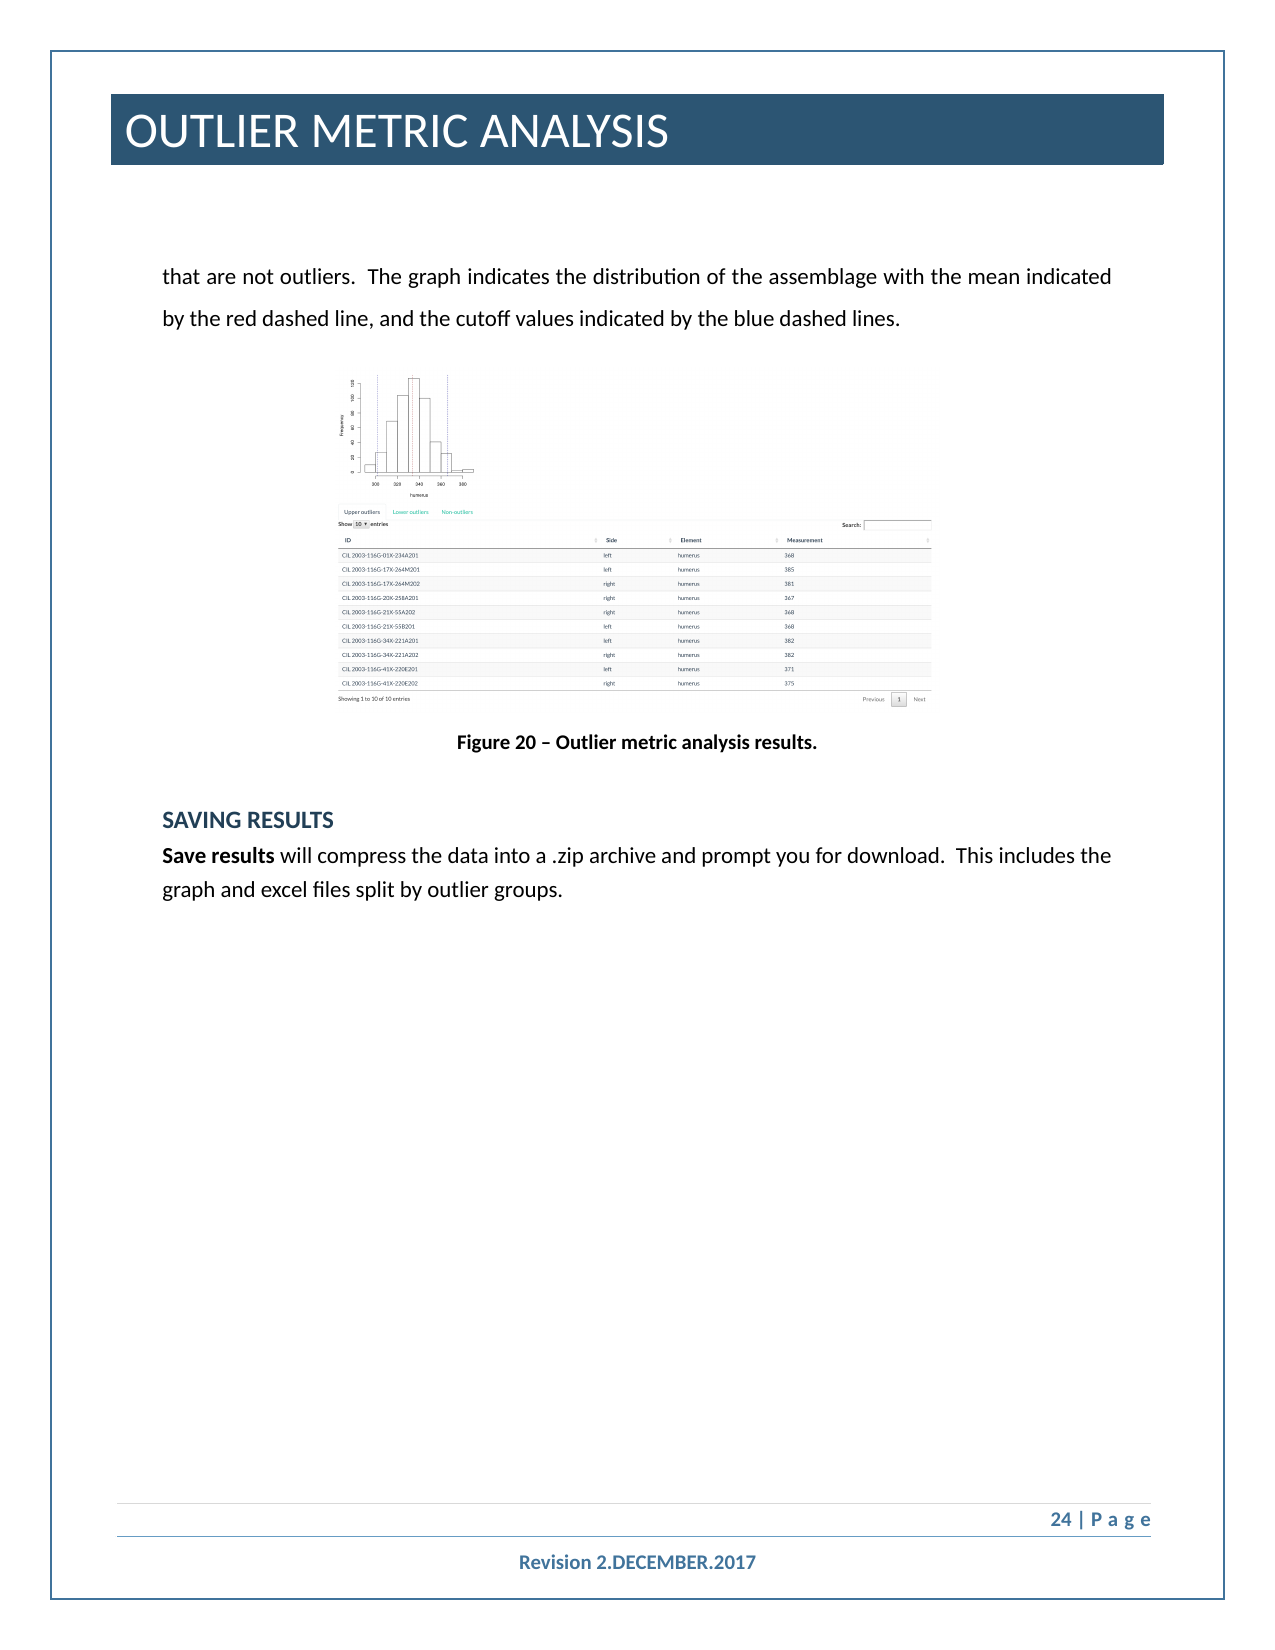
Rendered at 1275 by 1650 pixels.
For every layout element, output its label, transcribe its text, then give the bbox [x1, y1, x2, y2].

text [162, 262, 1113, 332]
picture [335, 367, 940, 713]
text Save results will compress the data into a .zip archive and prompt you for download. This includes the graph and excel files split by outlier groups. [162, 841, 1113, 903]
table_header [163, 363, 1112, 725]
subtitle saving results [162, 804, 1113, 835]
table_cell Figure 20 – Outlier metric analysis results. [163, 725, 1112, 767]
